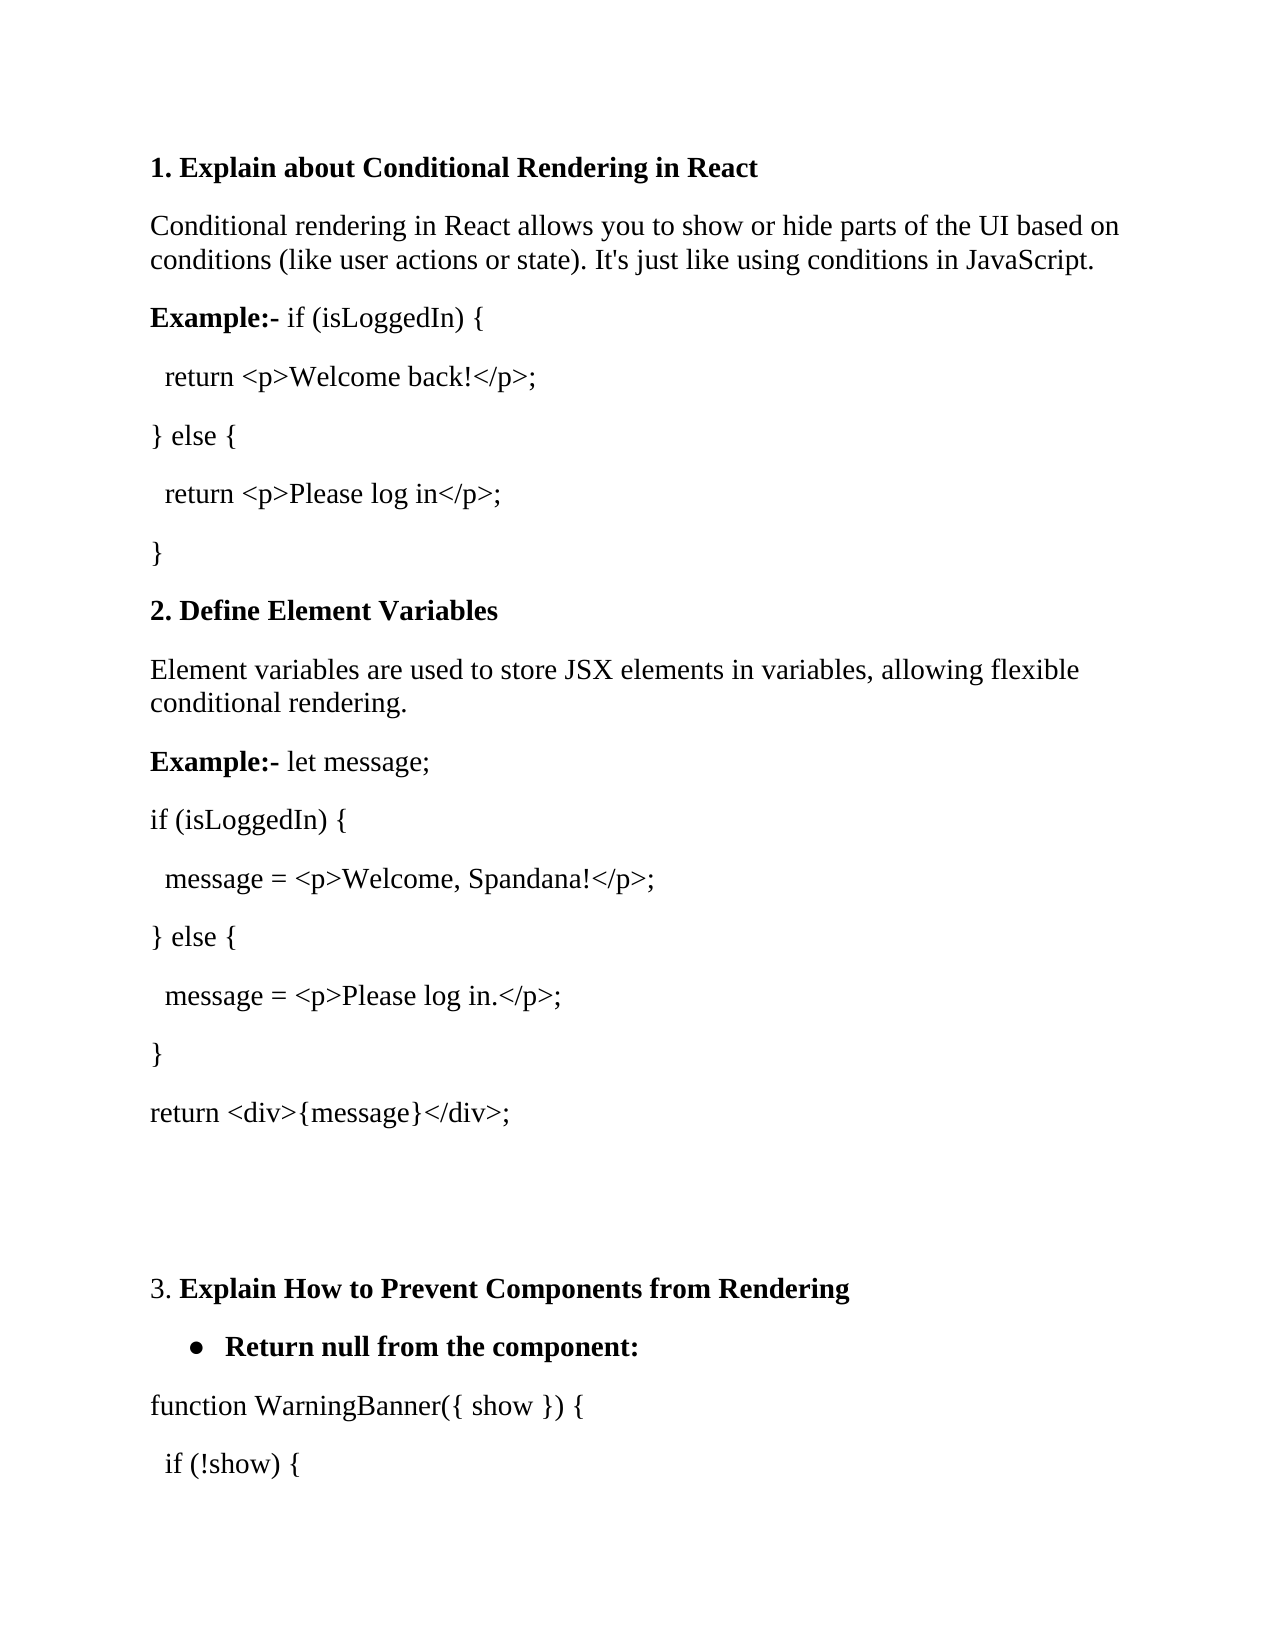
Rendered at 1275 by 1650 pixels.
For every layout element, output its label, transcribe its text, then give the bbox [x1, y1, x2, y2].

text } else { [150, 919, 1125, 953]
text if (isLoggedIn) { [150, 802, 1125, 836]
text } [150, 535, 1125, 568]
text message = <p>Please log in.</p>; [150, 978, 1125, 1012]
text return <p>Welcome back!</p>; [150, 359, 1125, 393]
subtitle 1. Explain about Conditional Rendering in React [150, 150, 1125, 183]
text Element variables are used to store JSX elements in variables, allowing flexible conditional rendering. [150, 652, 1125, 719]
text Example:- let message; [150, 744, 1125, 777]
subtitle 2. Define Element Variables [150, 593, 1125, 627]
list Return null from the component: [187, 1329, 1125, 1363]
text Conditional rendering in React allows you to show or hide parts of the UI based on conditions (like user actions or state). It's just like using conditions in JavaScript. [150, 208, 1125, 276]
text return <div>{message}</div>; [150, 1095, 1125, 1129]
text 3. Explain How to Prevent Components from Rendering [150, 1271, 1125, 1304]
text return <p>Please log in</p>; [150, 476, 1125, 510]
text Example:- if (isLoggedIn) { [150, 301, 1125, 334]
text } [150, 1037, 1125, 1070]
text message = <p>Welcome, Spandana!</p>; [150, 861, 1125, 894]
text if (!show) { [150, 1447, 1125, 1480]
text function WarningBanner({ show }) { [150, 1388, 1125, 1422]
text } else { [150, 418, 1125, 451]
